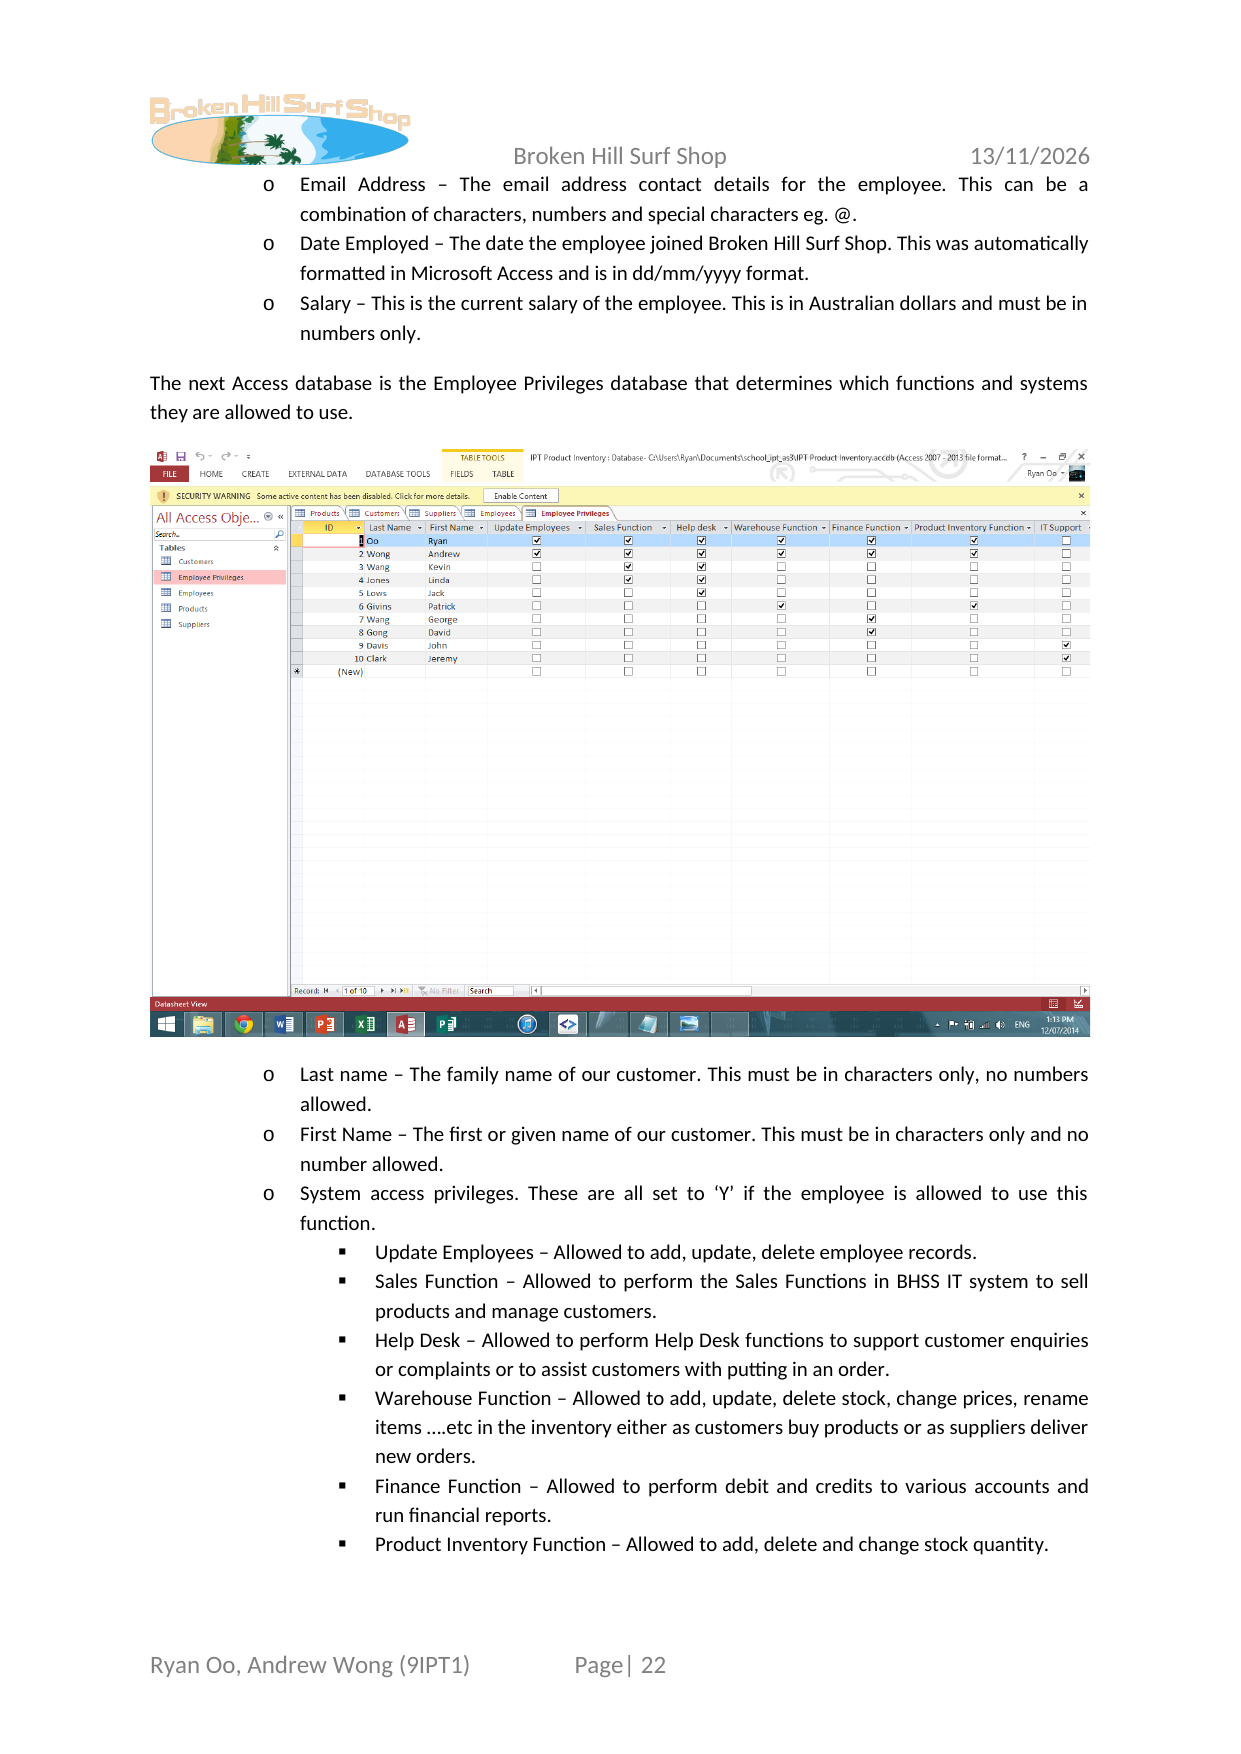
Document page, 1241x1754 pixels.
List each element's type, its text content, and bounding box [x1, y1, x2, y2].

list Sales Function – Allowed to perform the Sales Functions in BHSS IT system to sell products and manage customers. [337, 1269, 1090, 1323]
list Last name – The family name of our customer. This must be in characters only, no numbers allowed. [262, 1061, 1090, 1117]
list First Name – The first or given name of our customer. This must be in characters only and no number allowed. [262, 1121, 1090, 1176]
list System access privileges. These are all set to ‘Y’ if the employee is allowed to use this function. [262, 1180, 1090, 1236]
list Product Inventory Function – Allowed to add, delete and change stock quantity. [337, 1531, 1090, 1557]
text The next Access database is the Employee Privileges database that determines which functions and systems they are allowed to use. [150, 370, 1090, 424]
list Update Employees – Allowed to add, update, delete employee records. [337, 1239, 1090, 1265]
list Salary – This is the current salary of the employee. This is in Australian dollars and must be in numbers only. [262, 290, 1090, 345]
list Help Desk – Allowed to perform Help Desk functions to support customer enquiries or complaints or to assist customers with putting in an order. [337, 1327, 1090, 1382]
list Email Address – The email address contact details for the employee. This can be a combination of characters, numbers and special characters eg. @. [262, 171, 1090, 227]
list Finance Function – Allowed to perform debit and credits to various accounts and run financial reports. [337, 1473, 1090, 1527]
list Warehouse Function – Allowed to add, update, delete stock, change prices, rename items ….etc in the inventory either as customers buy products or as suppliers deliver new orders. [337, 1385, 1090, 1469]
list Date Employed – The date the employee joined Broken Hill Surf Shop. This was automatically formatted in Microsoft Access and is in dd/mm/yyyy format. [262, 230, 1090, 286]
picture [150, 449, 1091, 1037]
